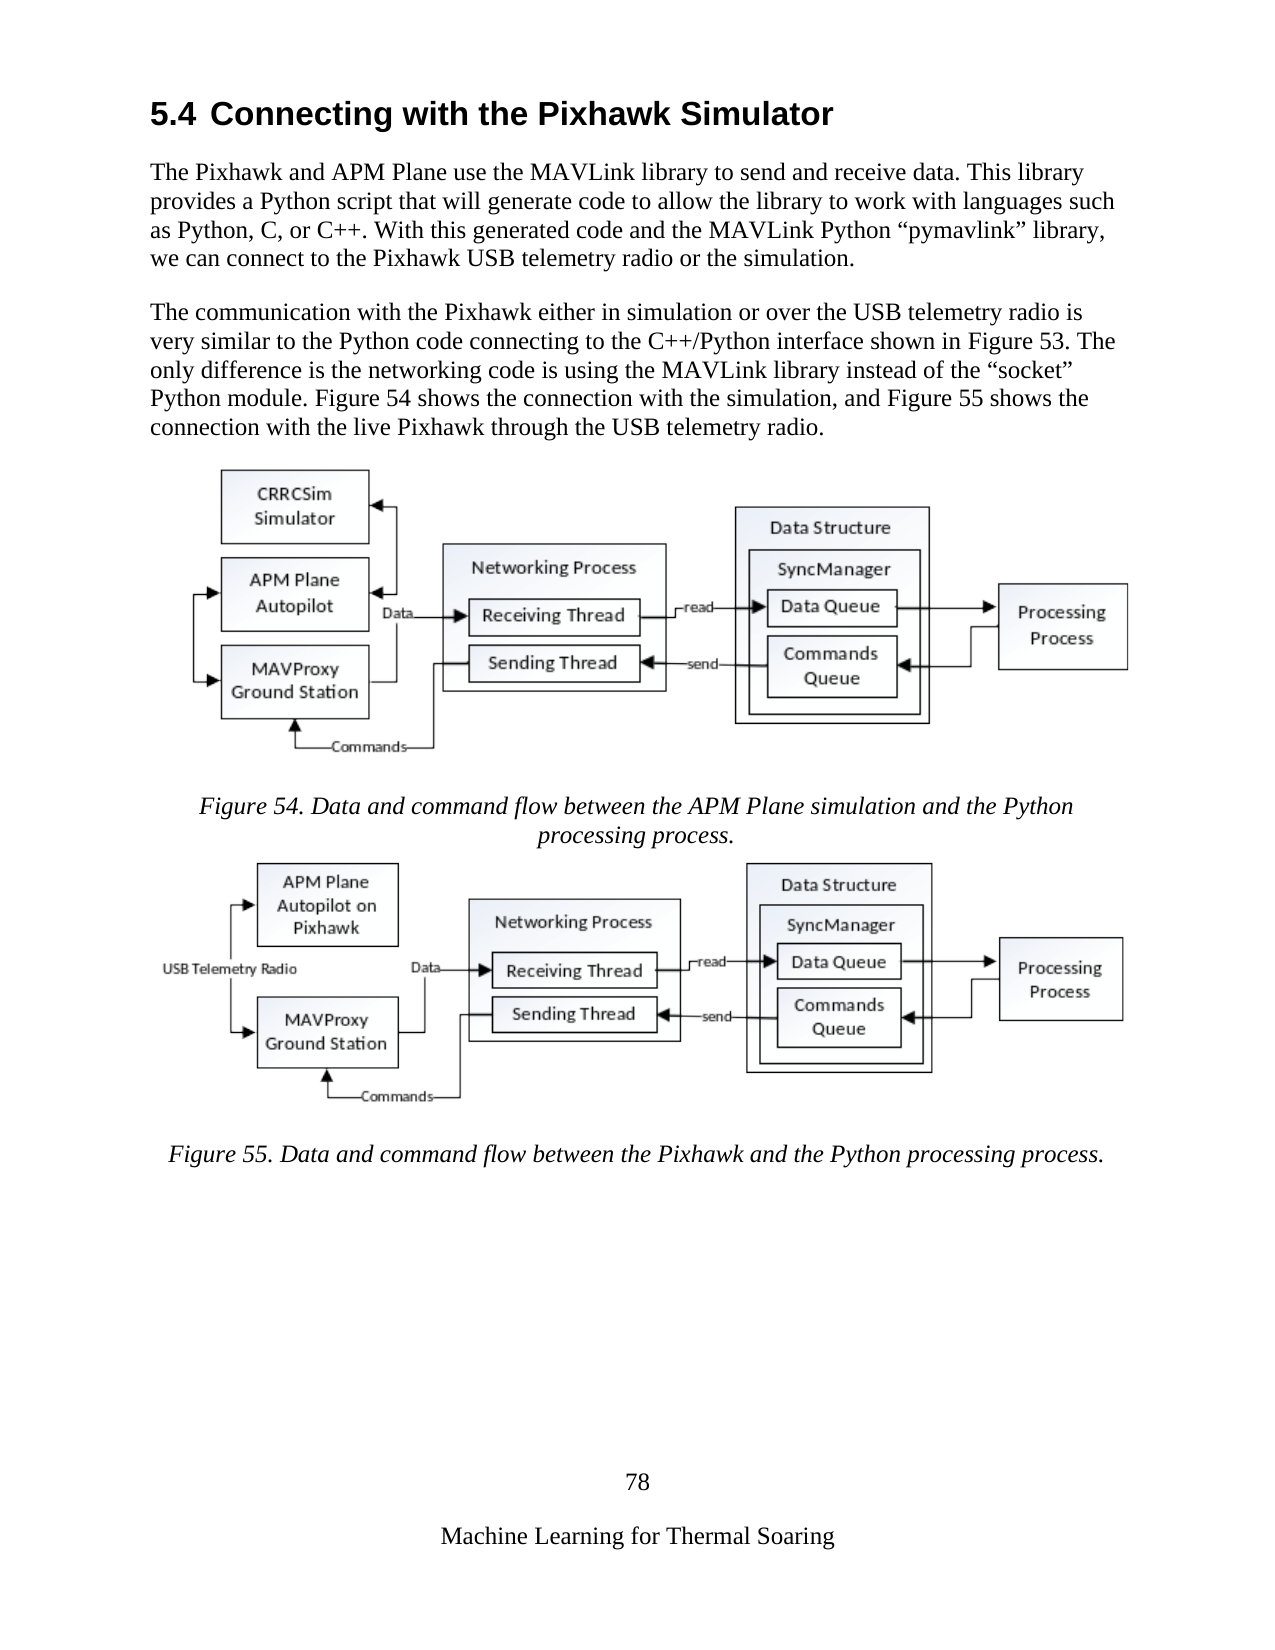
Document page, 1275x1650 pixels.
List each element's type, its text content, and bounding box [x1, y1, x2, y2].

subtitle Connecting with the Pixhawk Simulator [150, 94, 1125, 132]
text The communication with the Pixhawk either in simulation or over the USB telemetry radio is very similar to the Python code connecting to the C++/Python interface shown in Figure 53. The only difference is the networking code is using the MAVLink library instead of the “socket” Python module. Figure 54 shows the connection with the simulation, and Figure 55 shows the connection with the live Pixhawk through the USB telemetry radio. [150, 297, 1125, 441]
text Figure 54. Data and command flow between the APM Plane simulation and the Python processing process. [150, 791, 1125, 848]
text Figure 55. Data and command flow between the Pixhawk and the Python processing process. [150, 1139, 1125, 1168]
text The Pixhawk and APM Plane use the MAVLink library to send and receive data. This library provides a Python script that will generate code to allow the library to work with languages such as Python, C, or C++. With this generated code and the MAVLink Python “pymavlink” library, we can connect to the Pixhawk USB telemetry radio or the simulation. [150, 157, 1125, 272]
